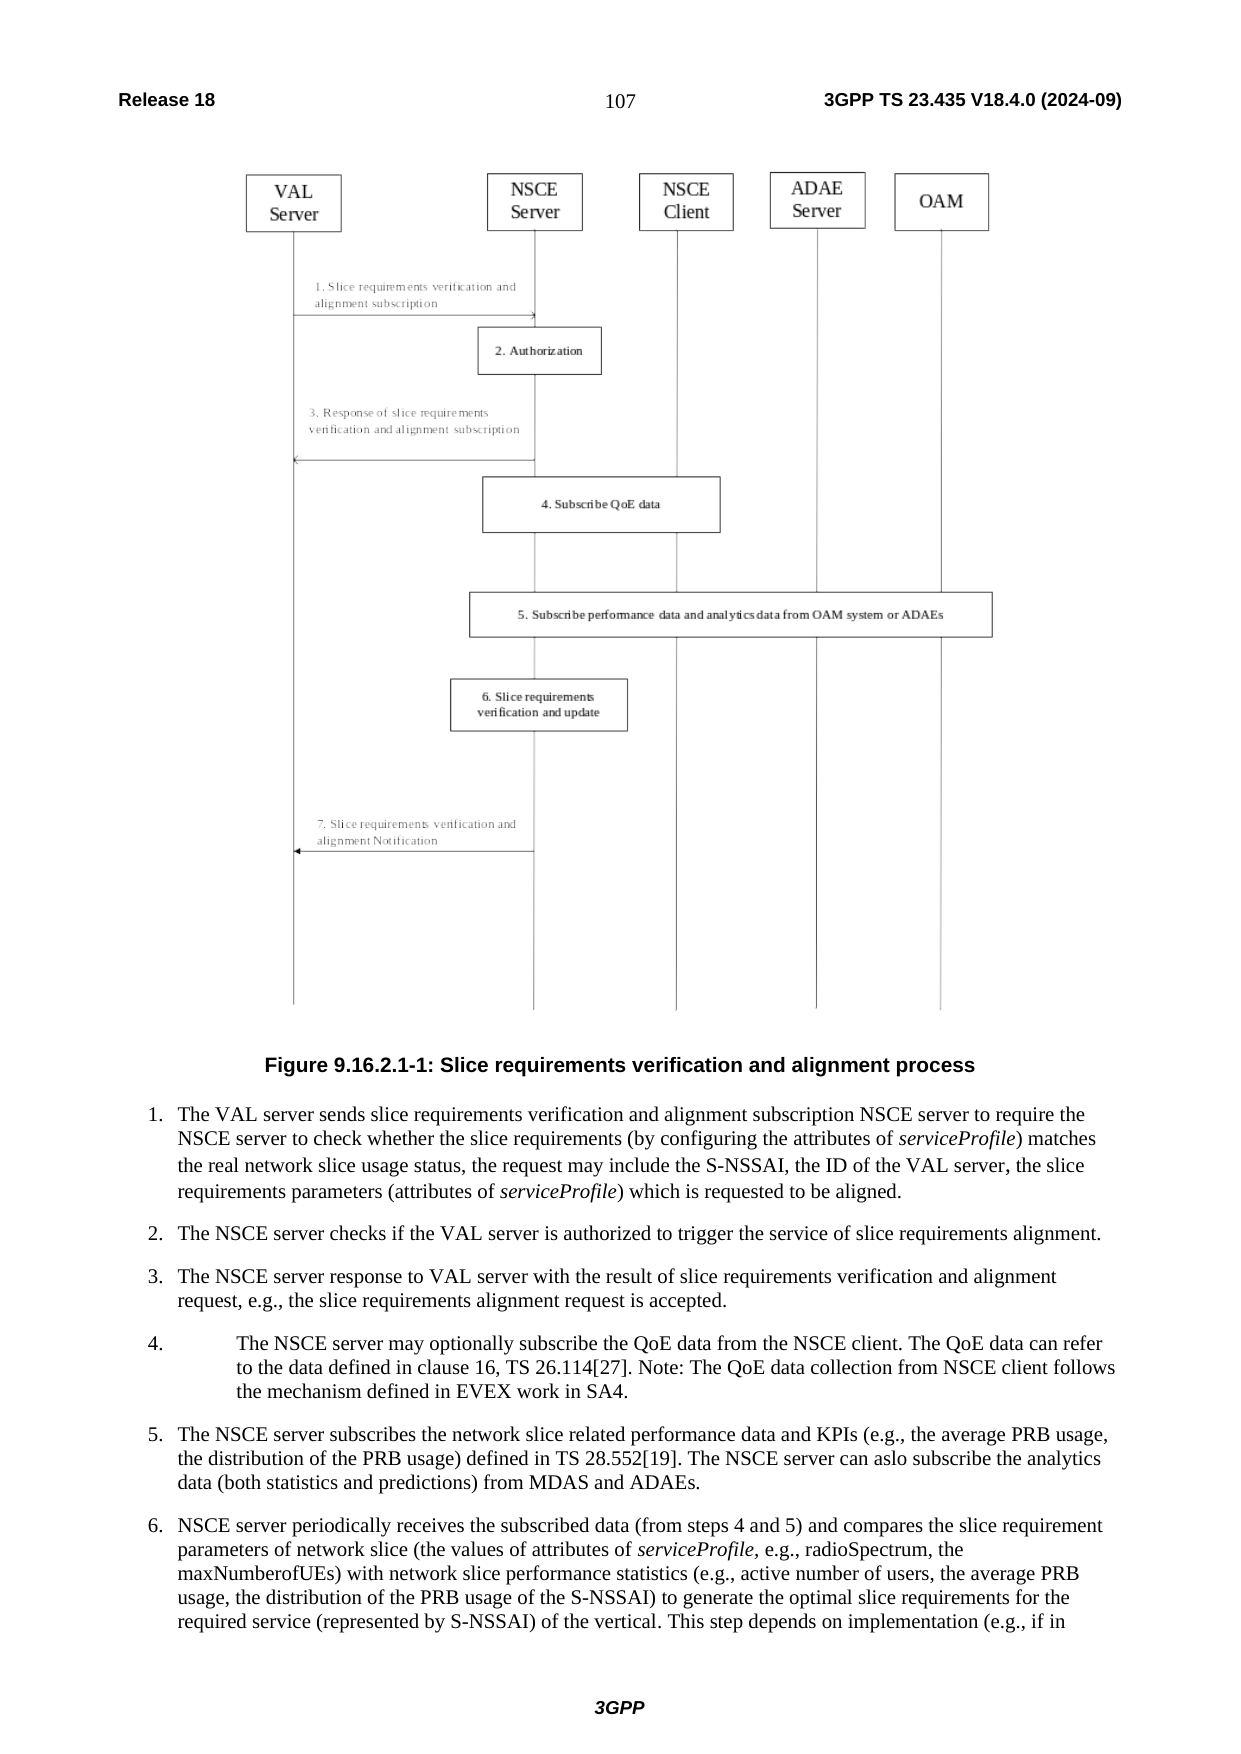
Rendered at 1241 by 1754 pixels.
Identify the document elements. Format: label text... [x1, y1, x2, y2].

text 3. The NSCE server response to VAL server with the result of slice requirements verification and alignment request, e.g., the slice requirements alignment request is accepted. [148, 1264, 1122, 1312]
text 5. The NSCE server subscribes the network slice related performance data and KPIs (e.g., the average PRB usage, the distribution of the PRB usage) defined in TS 28.552[19]. The NSCE server can aslo subscribe the analytics data (both statistics and predictions) from MDAS and ADAEs. [148, 1422, 1122, 1494]
text Figure 9.16.2.1-1: Slice requirements verification and alignment process [118, 1053, 1122, 1077]
text 1. The VAL server sends slice requirements verification and alignment subscription NSCE server to require the NSCE server to check whether the slice requirements (by configuring the attributes of serviceProfile) matches the real network slice usage status, the request may include the S-NSSAI, the ID of the VAL server, the slice requirements parameters (attributes of serviceProfile) which is requested to be aligned. [148, 1102, 1122, 1203]
text 4. The NSCE server may optionally subscribe the QoE data from the NSCE client. The QoE data can refer to the data defined in clause 16, TS 26.114[27]. Note: The QoE data collection from NSCE client follows the mechanism defined in EVEX work in SA4. [148, 1331, 1122, 1403]
text 2. The NSCE server checks if the VAL server is authorized to trigger the service of slice requirements alignment. [148, 1221, 1122, 1245]
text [148, 1513, 1122, 1633]
